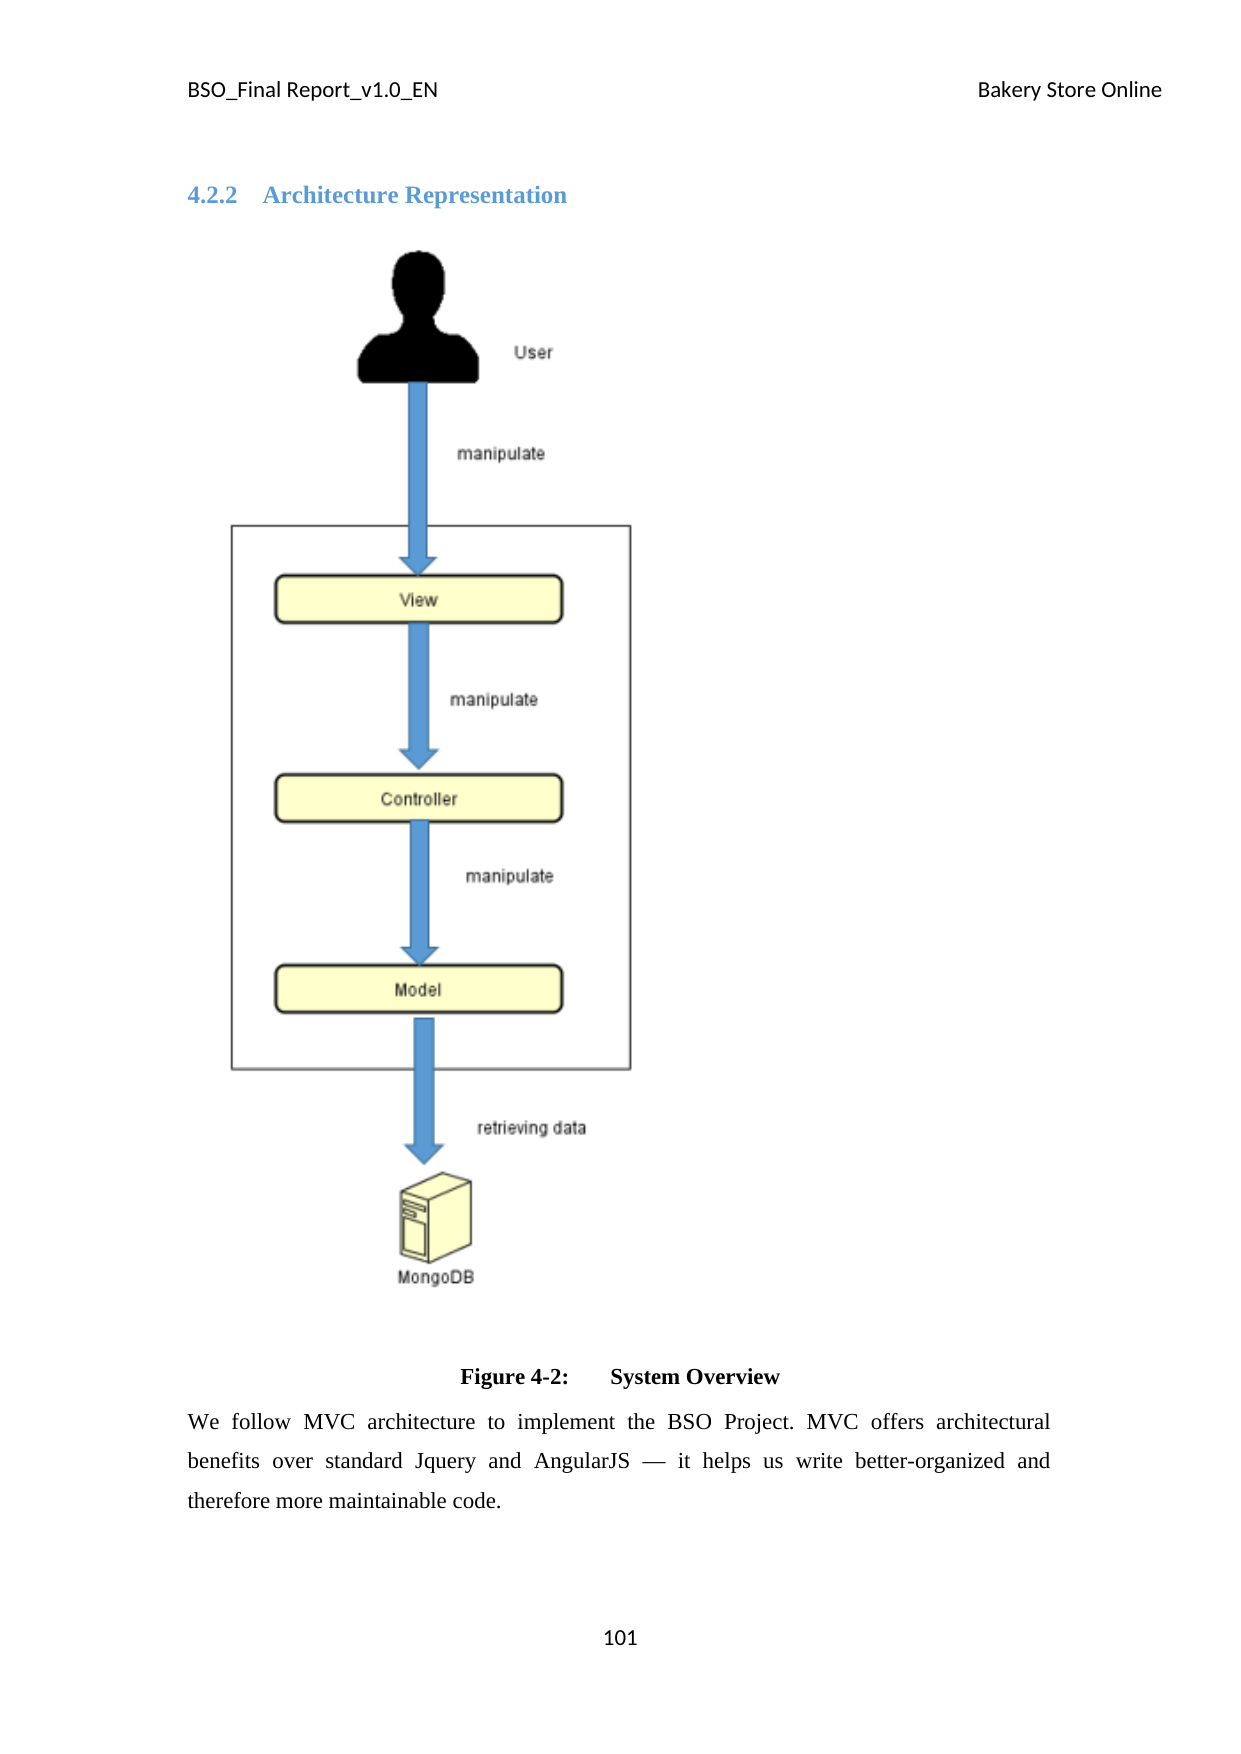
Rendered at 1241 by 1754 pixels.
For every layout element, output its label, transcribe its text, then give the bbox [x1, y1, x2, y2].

subtitle Architecture Representation [187, 180, 1053, 209]
text System Overview [187, 1363, 1053, 1389]
text We follow MVC architecture to implement the BSO Project. MVC offers architectural benefits over standard Jquery and AngularJS — it helps us write better-organized and therefore more maintainable code. [187, 1408, 1053, 1513]
picture [187, 211, 692, 1344]
